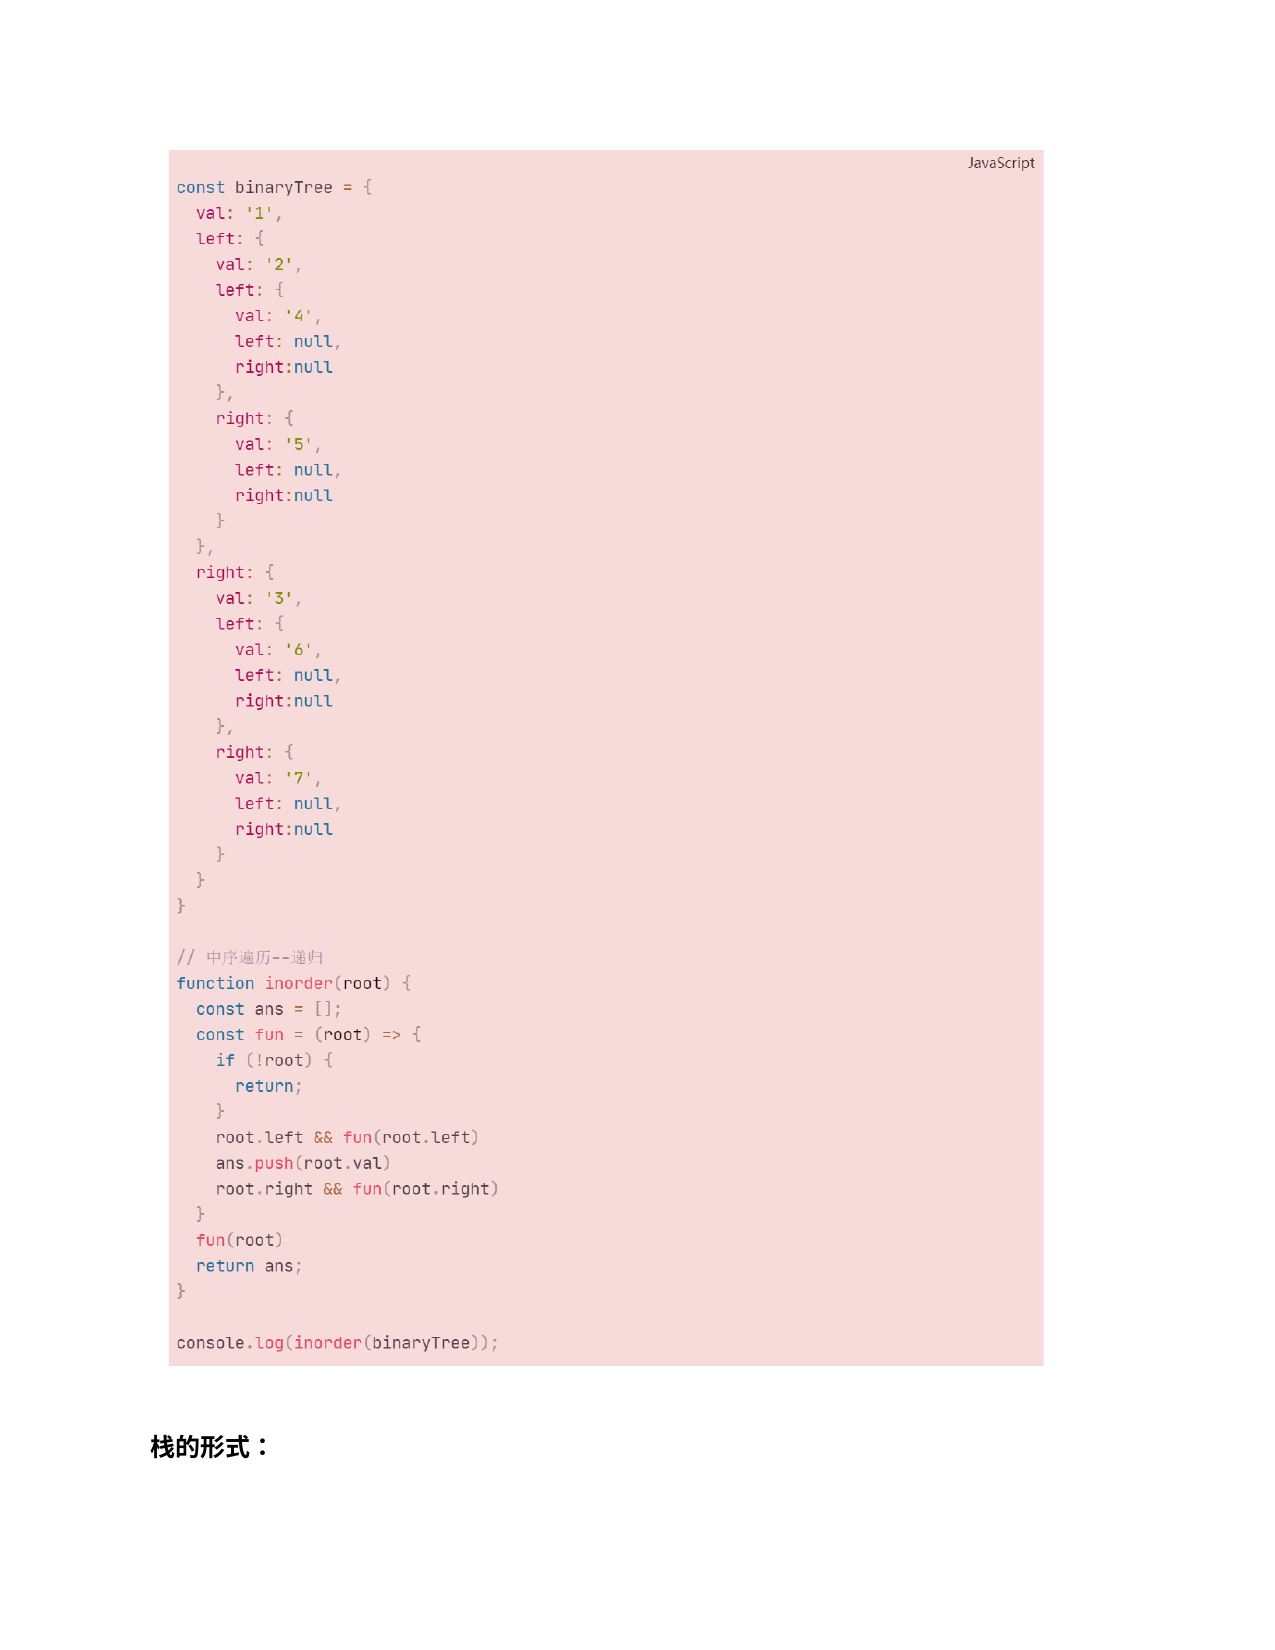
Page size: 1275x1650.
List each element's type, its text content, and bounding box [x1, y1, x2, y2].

text 栈的形式： [150, 1434, 1125, 1462]
picture [168, 150, 1044, 1366]
